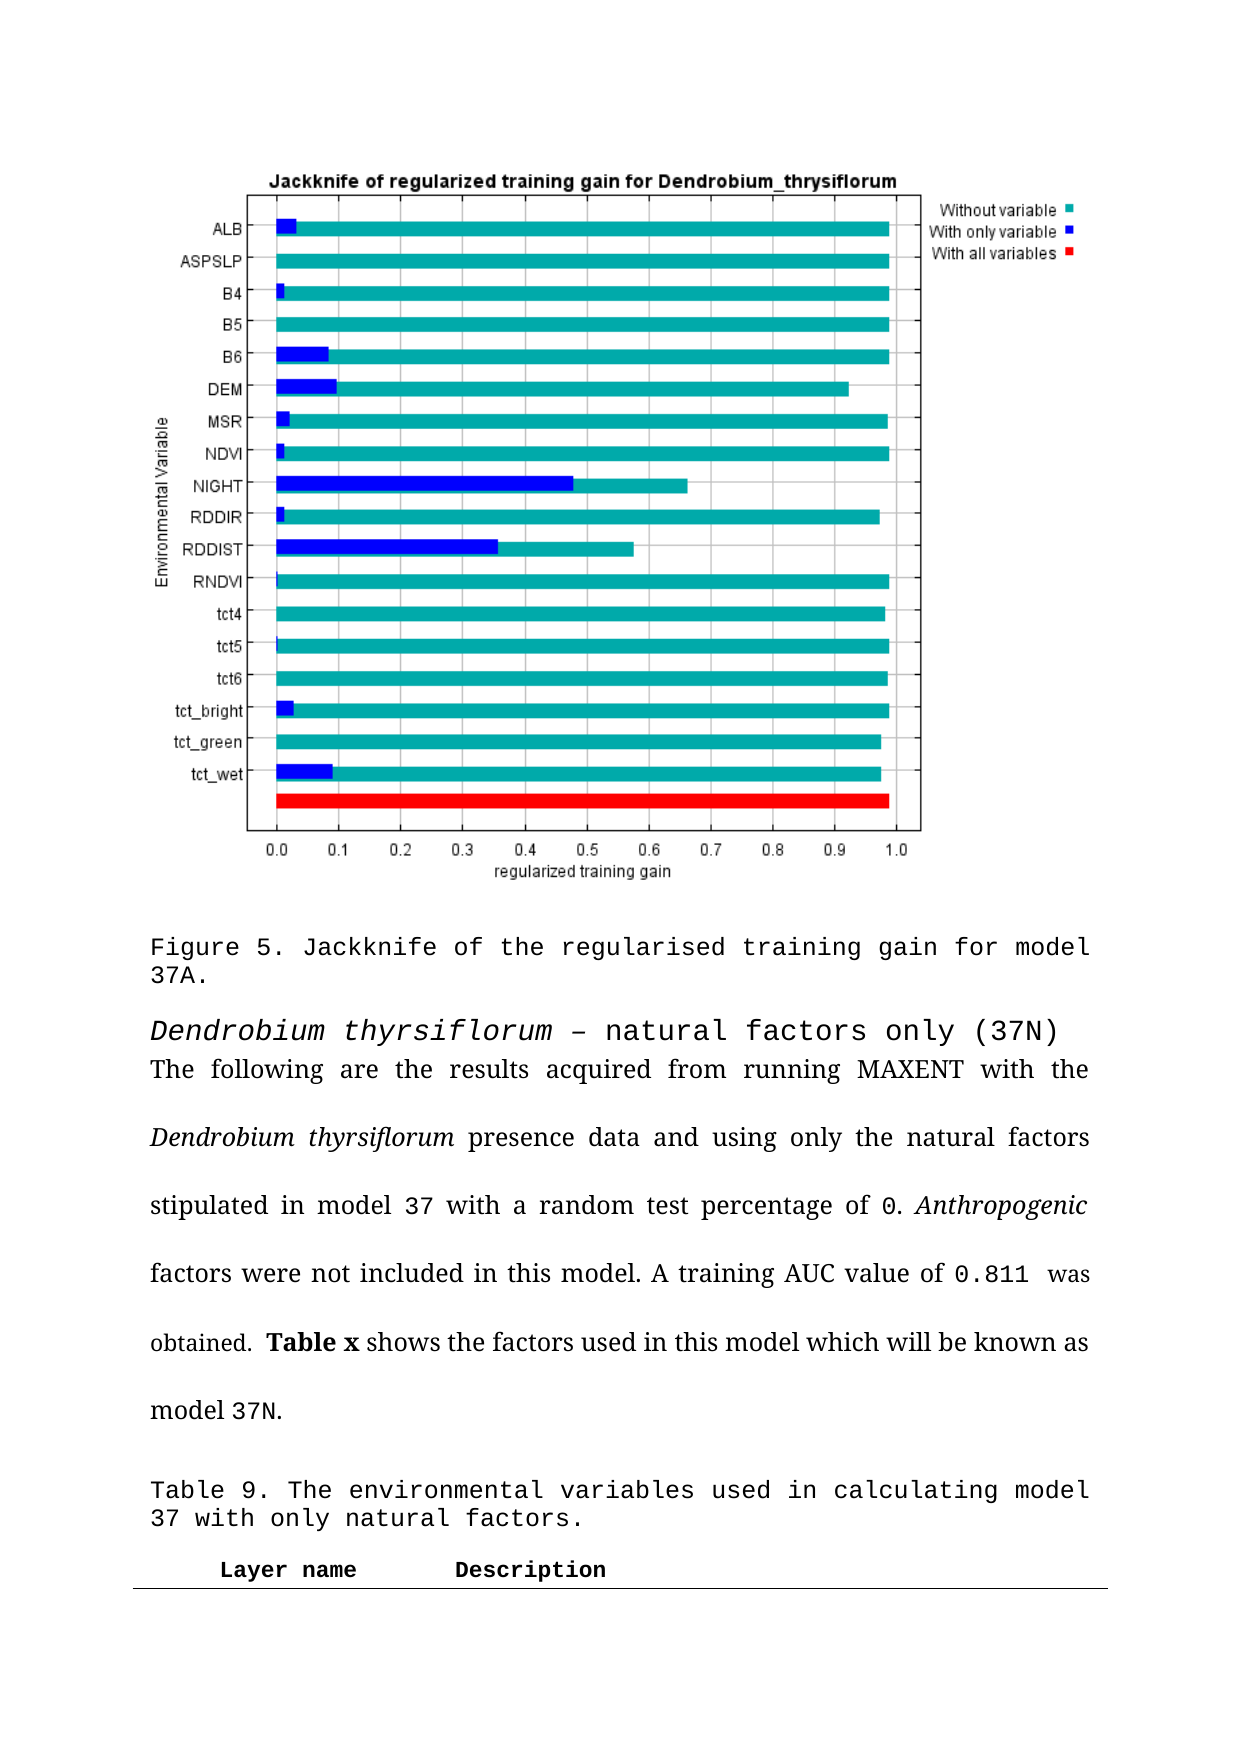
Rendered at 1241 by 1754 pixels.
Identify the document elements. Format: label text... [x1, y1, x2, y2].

subtitle Dendrobium thyrsiflorum – natural factors only (37N) [150, 1016, 1090, 1049]
table_header Description [444, 1555, 1108, 1588]
picture [150, 150, 1091, 884]
table_header Layer name [133, 1555, 444, 1588]
text The following are the results acquired from running MAXENT with the Dendrobium thyrsiflorum presence data and using only the natural factors stipulated in model 37 with a random test percentage of 0. Anthropogenic factors were not included in this model. A training AUC value of 0.811 was obtained. Table x shows the factors used in this model which will be known as model 37N. [150, 1051, 1090, 1427]
